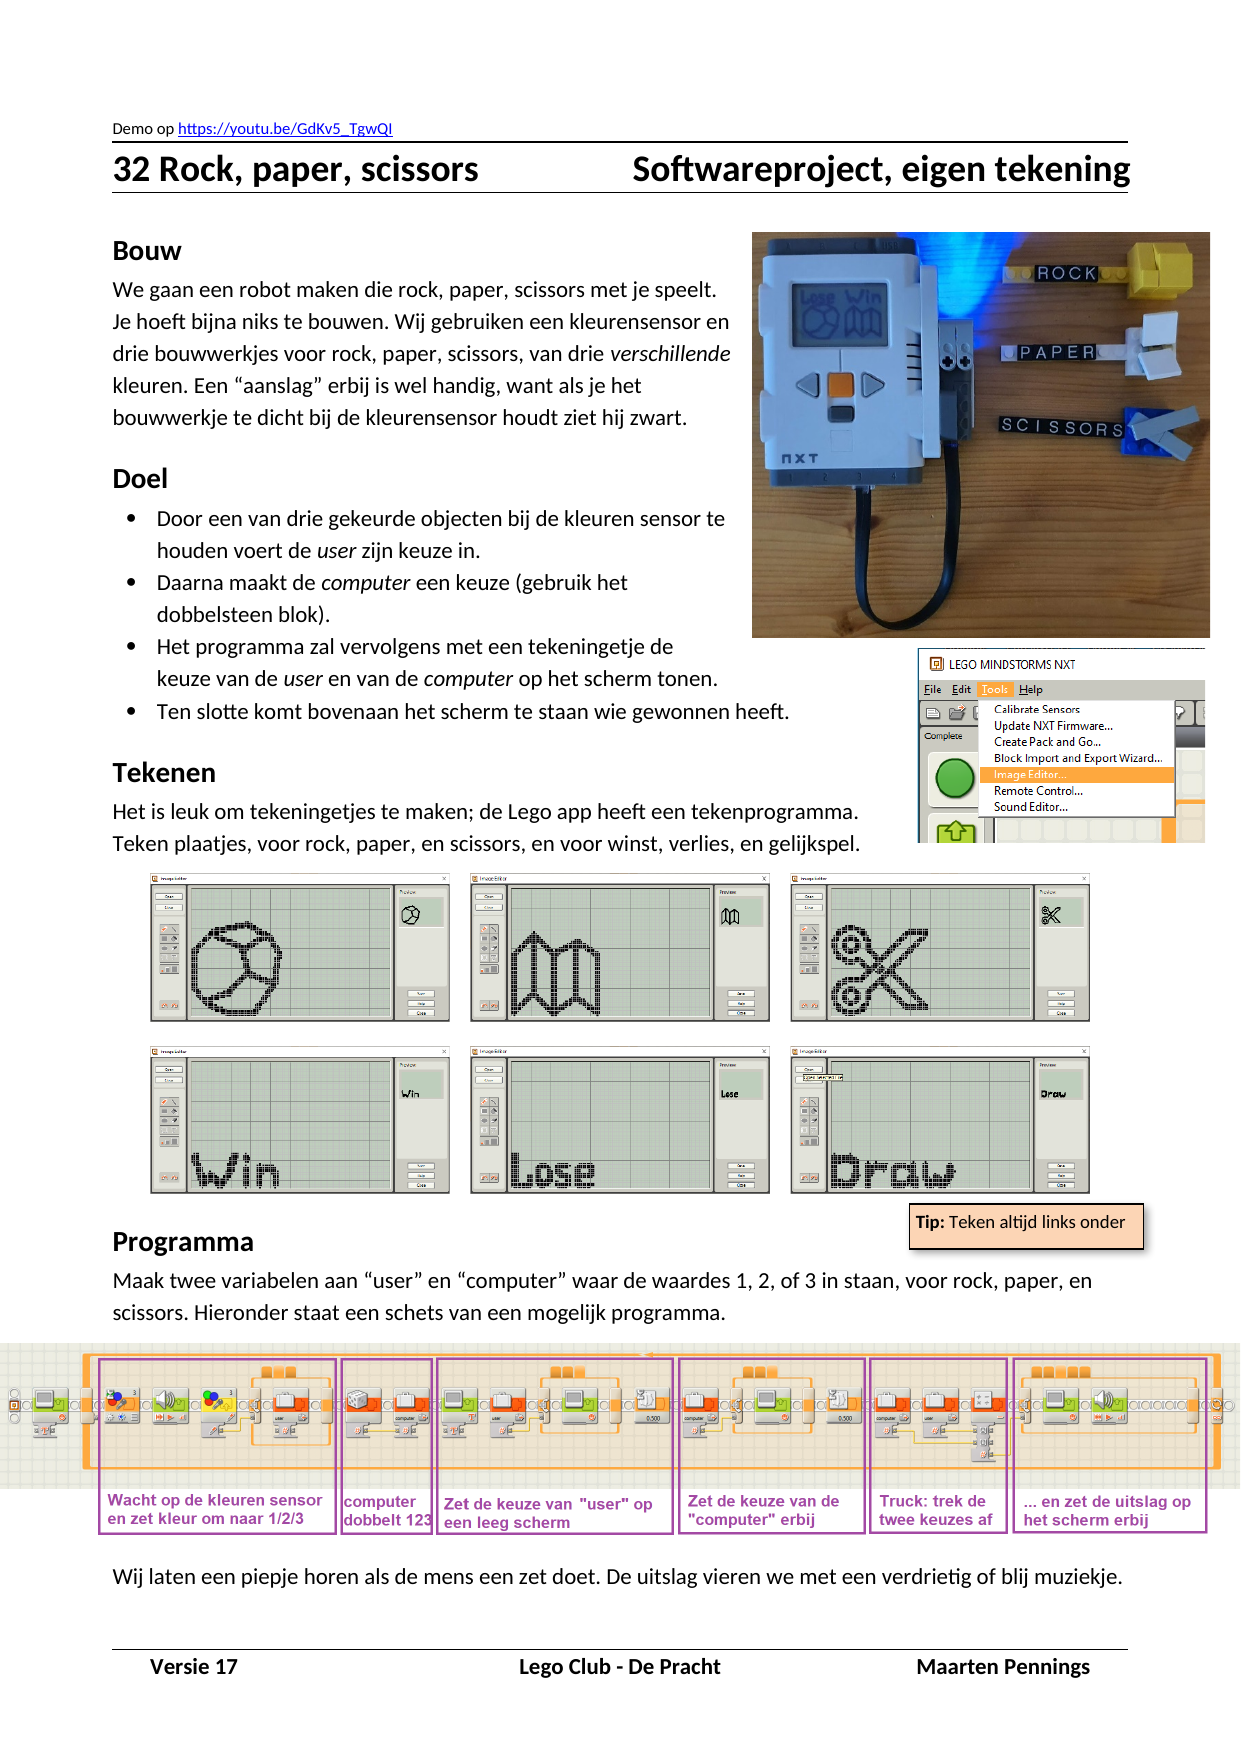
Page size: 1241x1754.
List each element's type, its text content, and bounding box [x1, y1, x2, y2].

text Wij laten een piepje horen als de mens een zet doet. De uitslag vieren we met een verdrietig of blij muziekje. [112, 1562, 1128, 1590]
list Door een van drie gekeurde objecten bij de kleuren sensor te houden voert de user zijn keuze in. [127, 504, 752, 564]
text Het is leuk om tekeningetjes te maken; de Lego app heeft een tekenprogramma. Teken plaatjes, voor rock, paper, en scissors, en voor winst, verlies, en gelijkspel. [112, 797, 1128, 857]
picture [790, 1046, 1090, 1194]
text Maak twee variabelen aan “user” en “computer” waar de waardes 1, 2, of 3 in staan, voor rock, paper, en scissors. Hieronder staat een schets van een mogelijk programma. [112, 1266, 1128, 1326]
text We gaan een robot maken die rock, paper, scissors met je speelt. Je hoeft bijna niks te bouwen. Wij gebruiken een kleurensensor en drie bouwwerkjes voor rock, paper, scissors, van drie verschillende kleuren. Een “aanslag” erbij is wel handig, want als je het bouwwerkje te dicht bij de kleurensensor houdt ziet hij zwart. [112, 275, 752, 431]
text Bouw [112, 232, 752, 267]
picture [0, 1343, 1241, 1546]
list Ten slotte komt bovenaan het scherm te staan wie gewonnen heeft. [127, 697, 917, 725]
list Het programma zal vervolgens met een tekeningetje de keuze van de user en van de computer op het scherm tonen. [127, 632, 1128, 693]
list Daarna maakt de computer een keuze (gebruik het dobbelsteen blok). [127, 568, 752, 628]
text Demo op https://youtu.be/GdKv5_TgwQI [112, 118, 1128, 138]
picture [752, 232, 1211, 638]
picture [790, 873, 1090, 1022]
text Tekenen [112, 754, 917, 789]
picture [150, 1046, 450, 1194]
text 32 Rock, paper, scissors Softwareproject, eigen tekening [112, 143, 1128, 192]
picture [470, 1046, 770, 1194]
text Doel [112, 461, 752, 496]
picture [470, 873, 770, 1022]
picture [150, 873, 450, 1022]
text Programma [112, 1223, 919, 1259]
picture [917, 648, 1205, 843]
